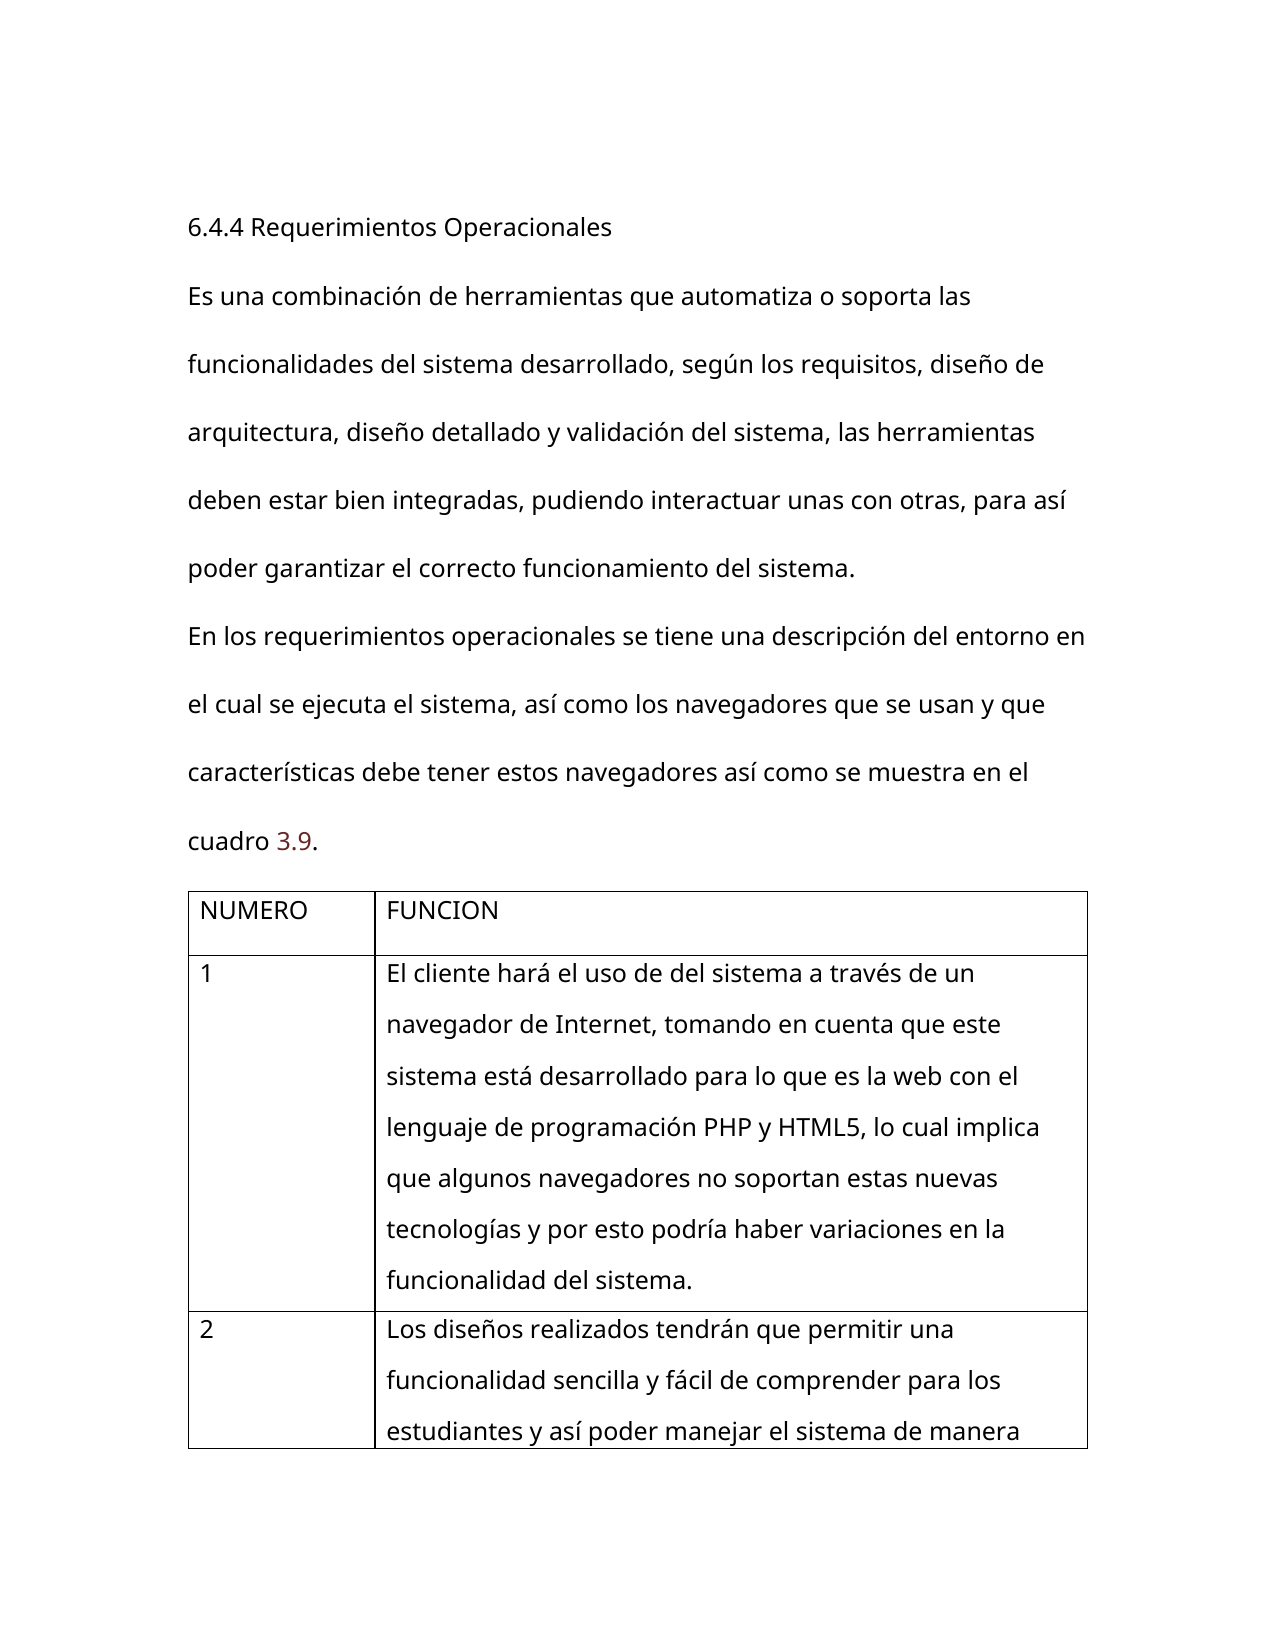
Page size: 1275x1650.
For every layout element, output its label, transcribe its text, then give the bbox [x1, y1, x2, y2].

table_cell El cliente hará el uso de del sistema a través de un navegador de Internet, tomando en cuenta que este sistema está desarrollado para lo que es la web con el lenguaje de programación PHP y HTML5, lo cual implica que algunos navegadores no soportan estas nuevas tecnologías y por esto podría haber variaciones en la funcionalidad del sistema. [376, 956, 1087, 1311]
table_header FUNCION [376, 892, 1087, 955]
text 6.4.4 Requerimientos Operacionales [187, 210, 1087, 244]
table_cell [376, 1312, 1087, 1448]
text Es una combinación de herramientas que automatiza o soporta las funcionalidades del sistema desarrollado, según los requisitos, diseño de arquitectura, diseño detallado y validación del sistema, las herramientas deben estar bien integradas, pudiendo interactuar unas con otras, para así poder garantizar el correcto funcionamiento del sistema. [187, 278, 1087, 585]
text En los requerimientos operacionales se tiene una descripción del entorno en el cual se ejecuta el sistema, así como los navegadores que se usan y que características debe tener estos navegadores así como se muestra en el cuadro 3.9. [187, 619, 1087, 857]
table_cell 2 [189, 1312, 374, 1448]
table_header NUMERO [189, 892, 374, 955]
table_cell 1 [189, 956, 374, 1311]
